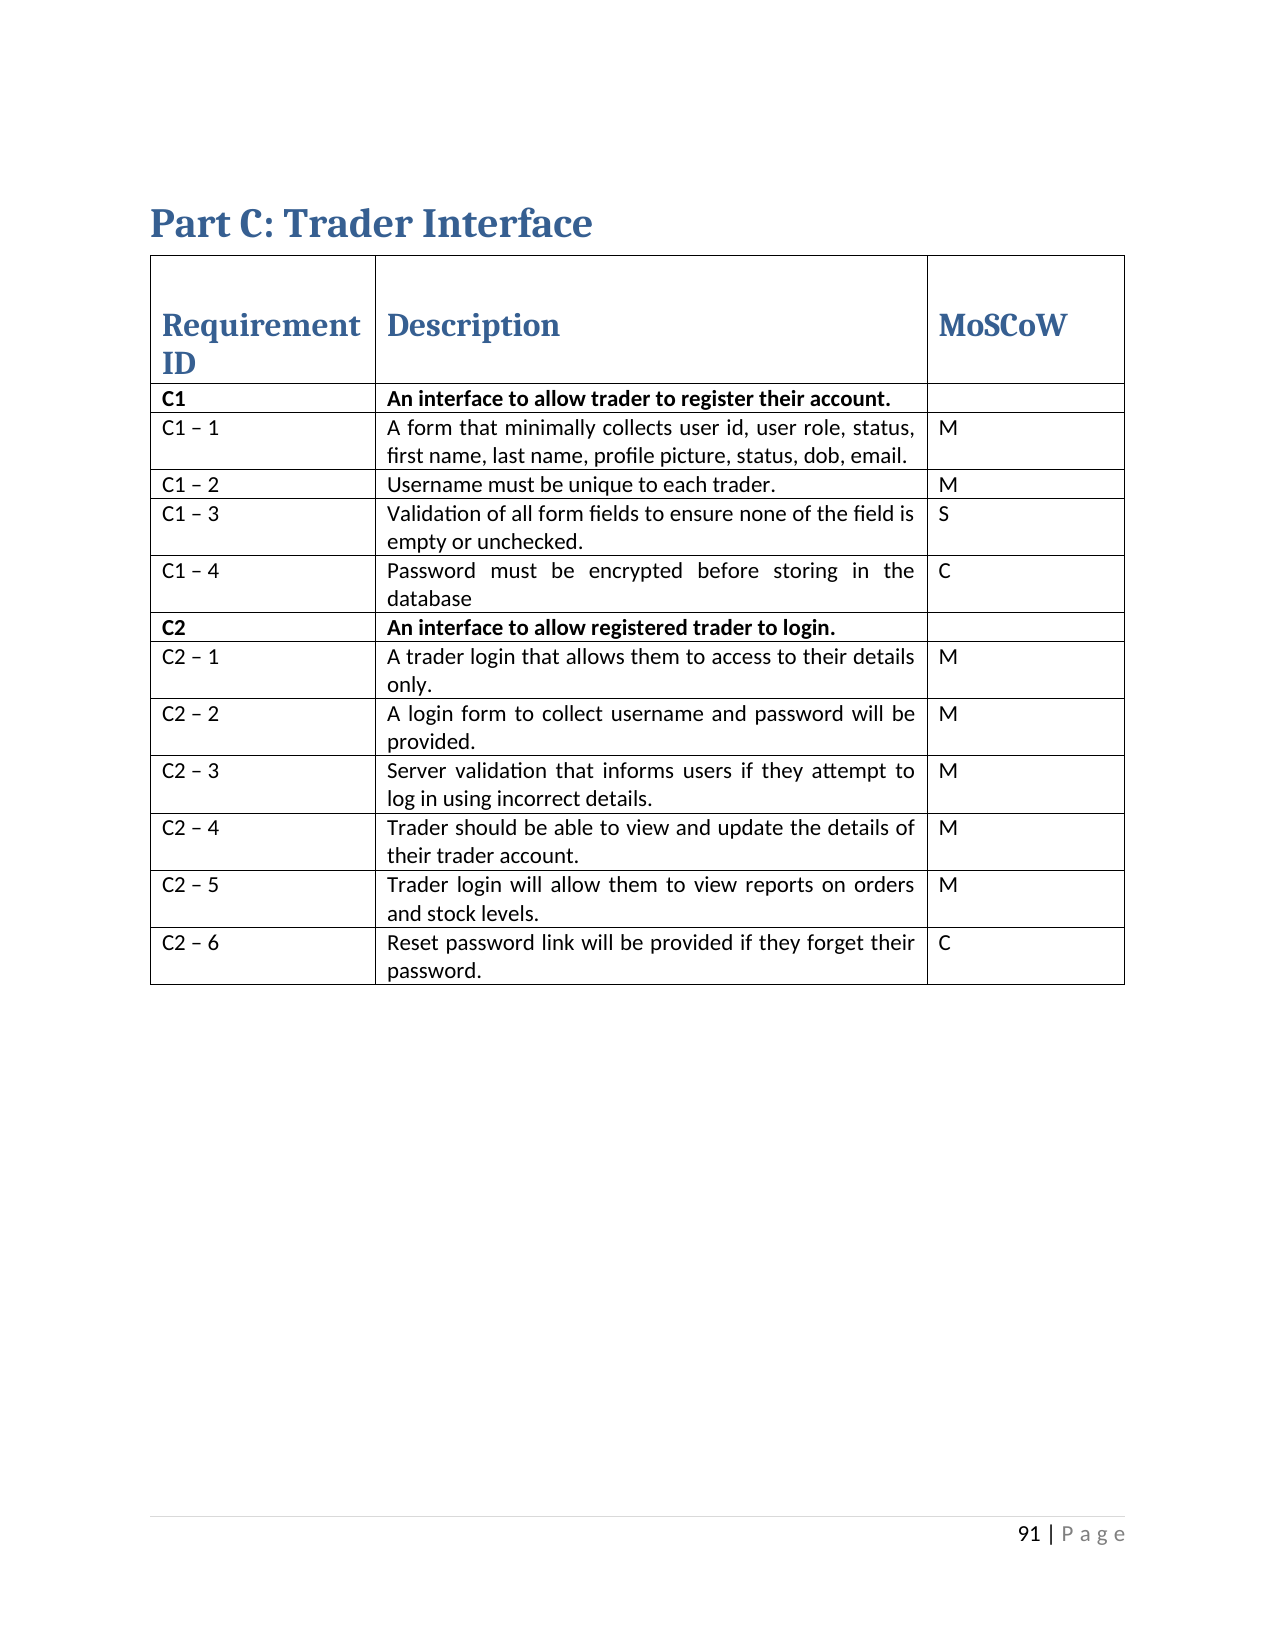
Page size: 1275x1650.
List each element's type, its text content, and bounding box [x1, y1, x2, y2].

table_cell C [928, 928, 1124, 984]
table_cell Reset password link will be provided if they forget their password. [376, 928, 927, 984]
table_cell Trader login will allow them to view reports on orders and stock levels. [376, 871, 927, 927]
table_cell An interface to allow registered trader to login. [376, 613, 927, 641]
table_cell An interface to allow trader to register their account. [376, 384, 927, 412]
table_header Description [376, 256, 927, 383]
table_cell C2 – 6 [151, 928, 375, 984]
table_cell A form that minimally collects user id, user role, status, first name, last name, profile picture, status, dob, email. [376, 413, 927, 469]
table_header Requirement ID [151, 256, 375, 383]
table_cell M [928, 756, 1124, 812]
table_cell A login form to collect username and password will be provided. [376, 699, 927, 755]
table_cell M [928, 699, 1124, 755]
table_cell C2 – 1 [151, 642, 375, 698]
table_cell C2 – 4 [151, 814, 375, 869]
table_cell A trader login that allows them to access to their details only. [376, 642, 927, 698]
table_cell Password must be encrypted before storing in the database [376, 556, 927, 612]
table_cell C1 – 1 [151, 413, 375, 469]
table_cell Validation of all form fields to ensure none of the field is empty or unchecked. [376, 499, 927, 555]
table_cell Server validation that informs users if they attempt to log in using incorrect details. [376, 756, 927, 812]
table_cell M [928, 642, 1124, 698]
table_header MoSCoW [928, 256, 1124, 383]
table_cell C [928, 556, 1124, 612]
table_cell M [928, 470, 1124, 498]
table_cell Trader should be able to view and update the details of their trader account. [376, 814, 927, 869]
table_cell [928, 384, 1124, 412]
table_cell M [928, 814, 1124, 869]
table_cell Username must be unique to each trader. [376, 470, 927, 498]
table_cell M [928, 871, 1124, 927]
table_cell C2 – 5 [151, 871, 375, 927]
table_cell C1 [151, 384, 375, 412]
table_cell C2 [151, 613, 375, 641]
table_cell C1 – 2 [151, 470, 375, 498]
table_cell M [928, 413, 1124, 469]
table_cell C1 – 3 [151, 499, 375, 555]
table_cell [928, 613, 1124, 641]
table_cell C2 – 2 [151, 699, 375, 755]
table_cell C1 – 4 [151, 556, 375, 612]
text Part C: Trader Interface [150, 200, 1125, 248]
table_cell S [928, 499, 1124, 555]
table_cell C2 – 3 [151, 756, 375, 812]
